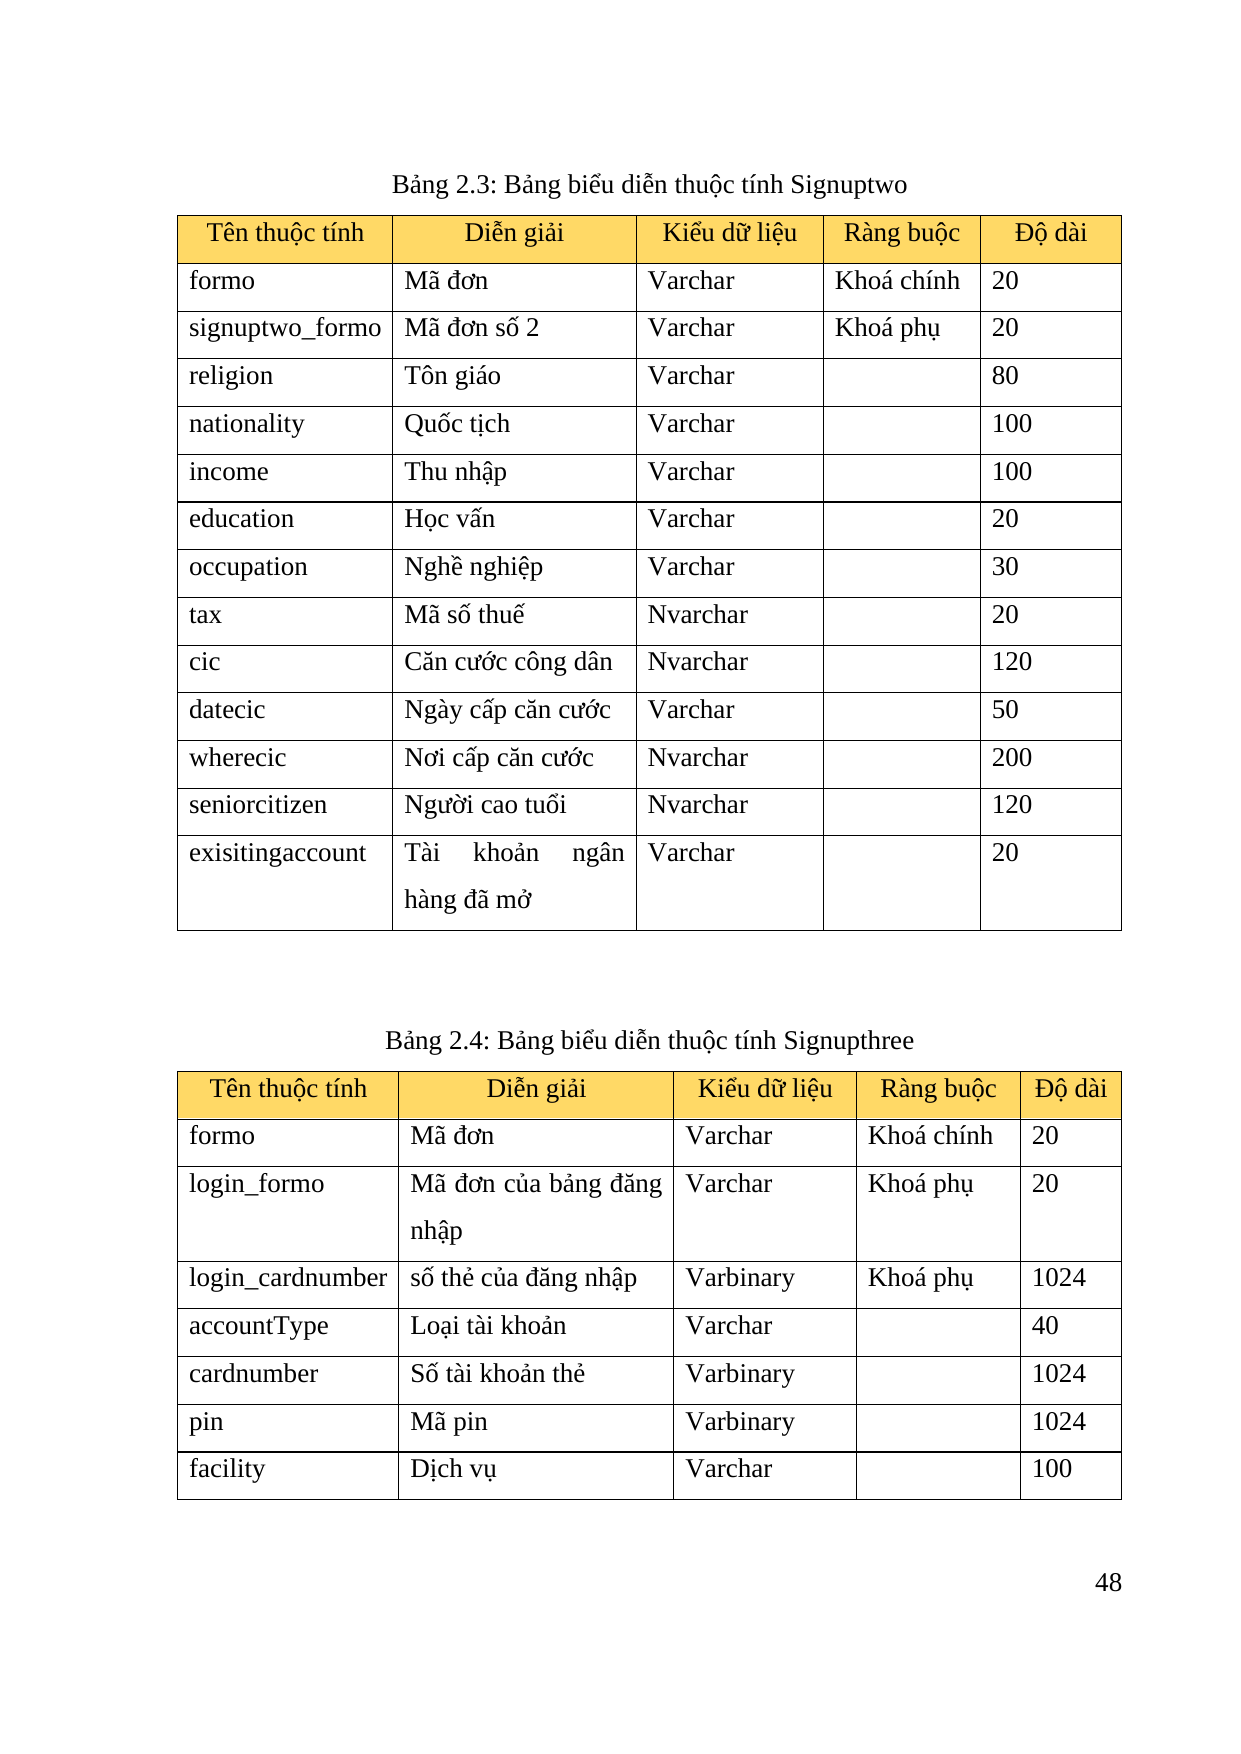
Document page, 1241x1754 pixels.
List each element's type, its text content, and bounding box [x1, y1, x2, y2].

table_cell Ngày cấp căn cước [393, 693, 636, 740]
table_cell Mã đơn [393, 264, 636, 311]
table_cell 120 [981, 646, 1121, 692]
table_cell 100 [1021, 1453, 1121, 1499]
table_cell 200 [981, 741, 1121, 788]
table_cell 1024 [1021, 1357, 1121, 1404]
table_cell Tôn giáo [393, 359, 636, 406]
table_cell Mã pin [399, 1405, 673, 1451]
table_cell Varbinary [674, 1357, 856, 1404]
table_cell Mã số thuế [393, 598, 636, 644]
table_cell facility [178, 1453, 398, 1499]
table_header Kiểu dữ liệu [637, 216, 823, 263]
table_header Diễn giải [399, 1072, 673, 1118]
table_cell Loại tài khoản [399, 1309, 673, 1356]
table_cell 1024 [1021, 1262, 1121, 1308]
table_cell [857, 1309, 1020, 1356]
table_header Ràng buộc [857, 1072, 1020, 1118]
table_cell Thu nhập [393, 455, 636, 501]
table_cell Varbinary [674, 1262, 856, 1308]
table_cell Nvarchar [637, 741, 823, 788]
table_cell 100 [981, 455, 1121, 501]
table_cell Varbinary [674, 1405, 856, 1451]
table_cell [857, 1405, 1020, 1451]
table_cell Varchar [637, 359, 823, 406]
table_cell Varchar [637, 455, 823, 501]
table_header Ràng buộc [824, 216, 980, 263]
table_cell Varchar [674, 1120, 856, 1166]
table_cell Nvarchar [637, 789, 823, 835]
table_cell Varchar [637, 407, 823, 454]
table_cell [824, 789, 980, 835]
table_cell Khoá phụ [857, 1167, 1020, 1261]
table_cell [857, 1453, 1020, 1499]
table_cell 20 [981, 836, 1121, 930]
table_cell Varchar [637, 264, 823, 311]
table_cell seniorcitizen [178, 789, 392, 835]
table_cell Varchar [674, 1453, 856, 1499]
table_cell Nơi cấp căn cước [393, 741, 636, 788]
table_cell 20 [1021, 1167, 1121, 1261]
table_cell signuptwo_formo [178, 312, 392, 358]
table_cell số thẻ của đăng nhập [399, 1262, 673, 1308]
table_header Tên thuộc tính [178, 216, 392, 263]
table_header Diễn giải [393, 216, 636, 263]
table_cell Varchar [637, 550, 823, 597]
table_cell tax [178, 598, 392, 644]
table_cell Nghề nghiệp [393, 550, 636, 597]
table_cell Dịch vụ [399, 1453, 673, 1499]
table_cell Nvarchar [637, 598, 823, 644]
table_cell nationality [178, 407, 392, 454]
table_cell wherecic [178, 741, 392, 788]
table_cell cardnumber [178, 1357, 398, 1404]
table_cell occupation [178, 550, 392, 597]
table_cell income [178, 455, 392, 501]
table_cell login_cardnumber [178, 1262, 398, 1308]
table_cell Varchar [637, 836, 823, 930]
table_cell Khoá phụ [824, 312, 980, 358]
table_cell 80 [981, 359, 1121, 406]
table_cell Mã đơn của bảng đăng nhập [399, 1167, 673, 1261]
table_cell Varchar [637, 693, 823, 740]
table_cell 20 [1021, 1120, 1121, 1166]
table_cell [824, 503, 980, 549]
table_cell Khoá chính [824, 264, 980, 311]
table_cell Varchar [674, 1167, 856, 1261]
table_cell exisitingaccount [178, 836, 392, 930]
table_cell 20 [981, 312, 1121, 358]
table_cell formo [178, 1120, 398, 1166]
table_cell Tài khoản ngân hàng đã mở [393, 836, 636, 930]
table_cell [824, 598, 980, 644]
table_cell 40 [1021, 1309, 1121, 1356]
table_cell login_formo [178, 1167, 398, 1261]
text Bảng 2.4: Bảng biểu diễn thuộc tính Signupthree [177, 1024, 1122, 1055]
table_cell 30 [981, 550, 1121, 597]
table_cell [824, 550, 980, 597]
table_cell [857, 1357, 1020, 1404]
table_cell [824, 741, 980, 788]
table_cell accountType [178, 1309, 398, 1356]
table_cell Số tài khoản thẻ [399, 1357, 673, 1404]
table_cell Nvarchar [637, 646, 823, 692]
table_cell [824, 836, 980, 930]
table_header Kiểu dữ liệu [674, 1072, 856, 1118]
table_cell Học vấn [393, 503, 636, 549]
table_cell [824, 455, 980, 501]
table_cell [824, 359, 980, 406]
table_header Độ dài [981, 216, 1121, 263]
table_cell 50 [981, 693, 1121, 740]
table_cell Mã đơn số 2 [393, 312, 636, 358]
table_cell 20 [981, 264, 1121, 311]
table_cell datecic [178, 693, 392, 740]
table_cell 1024 [1021, 1405, 1121, 1451]
table_cell Varchar [637, 503, 823, 549]
table_cell 120 [981, 789, 1121, 835]
table_cell 100 [981, 407, 1121, 454]
table_cell Người cao tuổi [393, 789, 636, 835]
table_cell Khoá phụ [857, 1262, 1020, 1308]
table_cell religion [178, 359, 392, 406]
table_cell pin [178, 1405, 398, 1451]
text Bảng 2.3: Bảng biểu diễn thuộc tính Signuptwo [177, 168, 1122, 199]
table_cell education [178, 503, 392, 549]
table_cell cic [178, 646, 392, 692]
table_header Tên thuộc tính [178, 1072, 398, 1118]
table_cell Mã đơn [399, 1120, 673, 1166]
table_cell [824, 646, 980, 692]
table_cell Khoá chính [857, 1120, 1020, 1166]
table_cell Căn cước công dân [393, 646, 636, 692]
table_cell 20 [981, 598, 1121, 644]
table_cell 20 [981, 503, 1121, 549]
table_cell formo [178, 264, 392, 311]
table_cell Quốc tịch [393, 407, 636, 454]
table_cell [824, 693, 980, 740]
table_header Độ dài [1021, 1072, 1121, 1118]
table_cell Varchar [637, 312, 823, 358]
table_cell [824, 407, 980, 454]
table_cell Varchar [674, 1309, 856, 1356]
